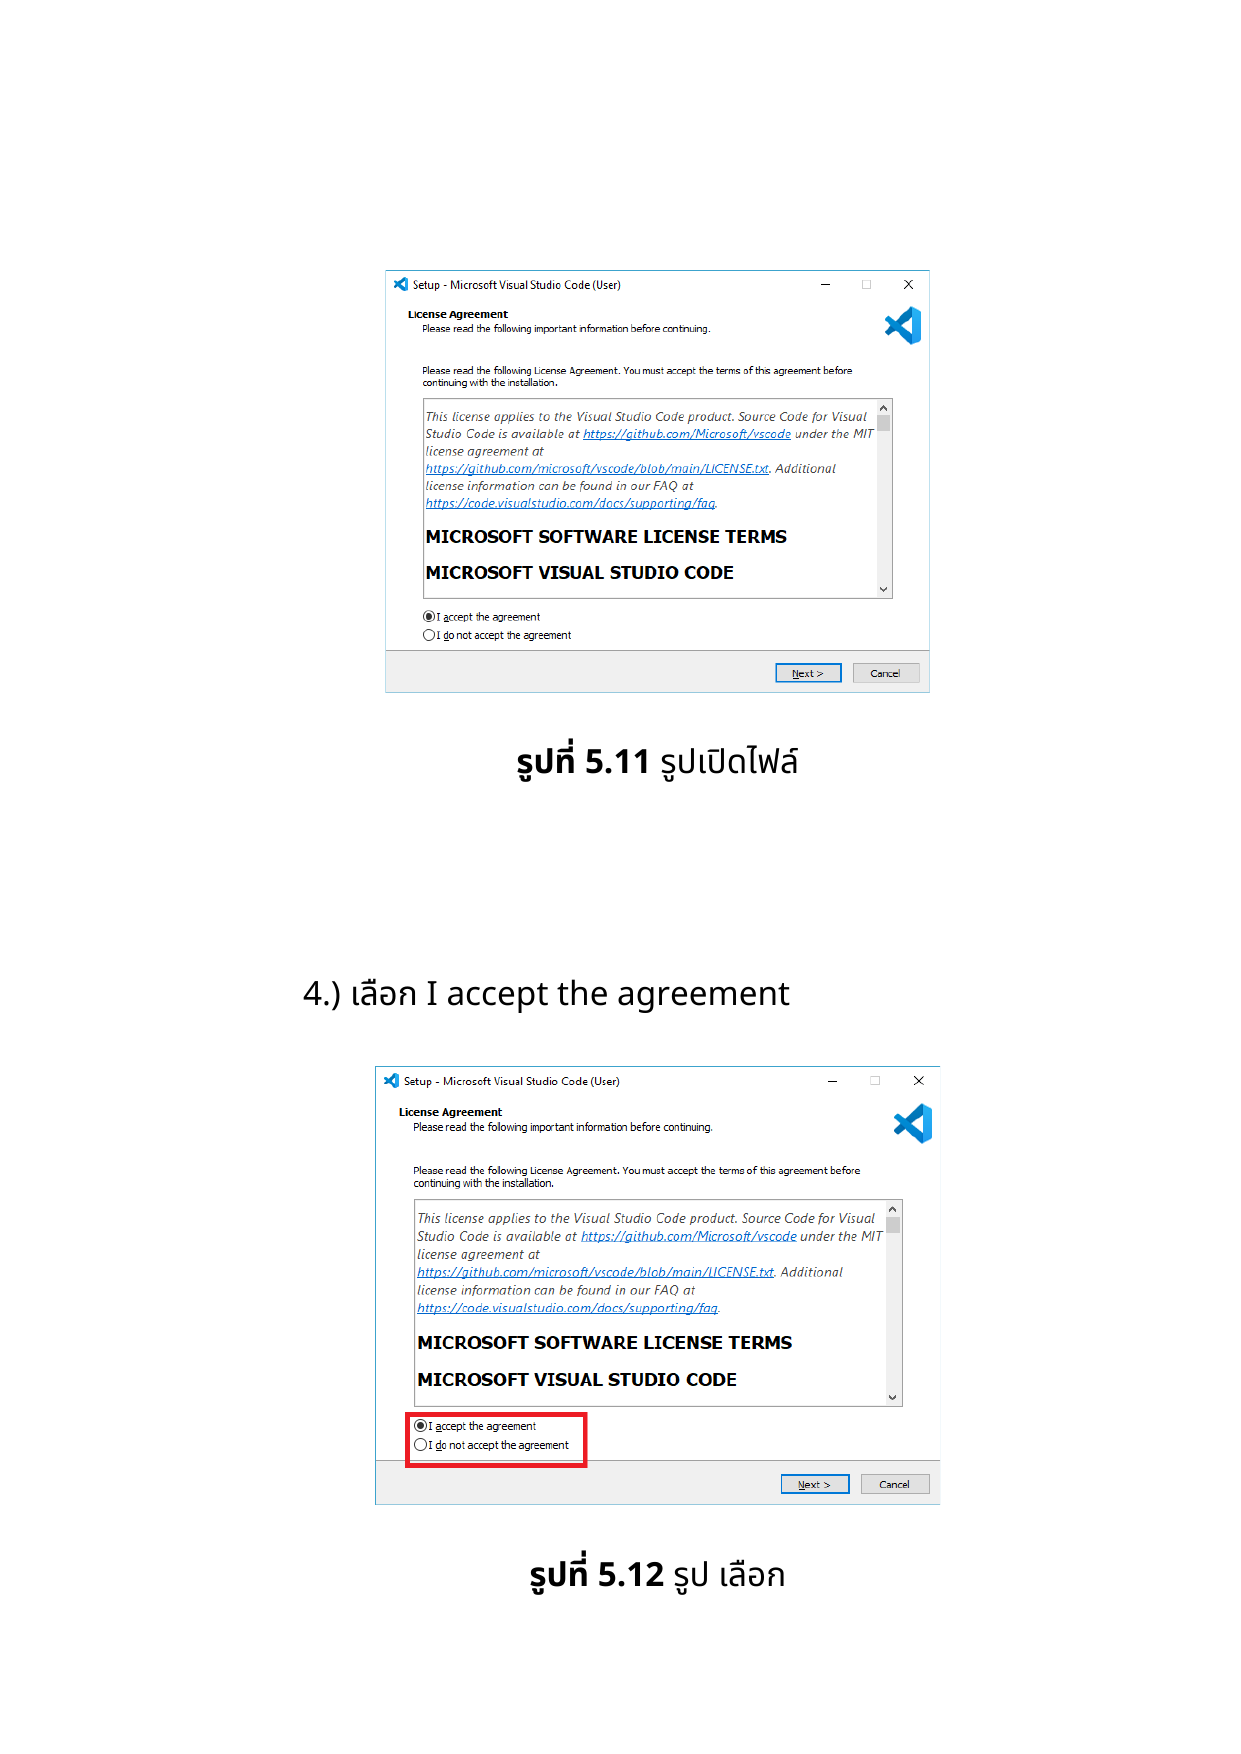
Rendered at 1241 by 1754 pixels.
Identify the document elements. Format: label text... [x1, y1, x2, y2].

picture [385, 270, 930, 693]
text รูปที่ 5.11 รูปเปิดไฟล์ [225, 738, 1090, 788]
text รูปที่ 5.12 รูป เลือก [225, 1550, 1090, 1601]
picture [375, 1066, 941, 1505]
text 4.) เลือก I accept the agreement [225, 970, 1090, 1021]
